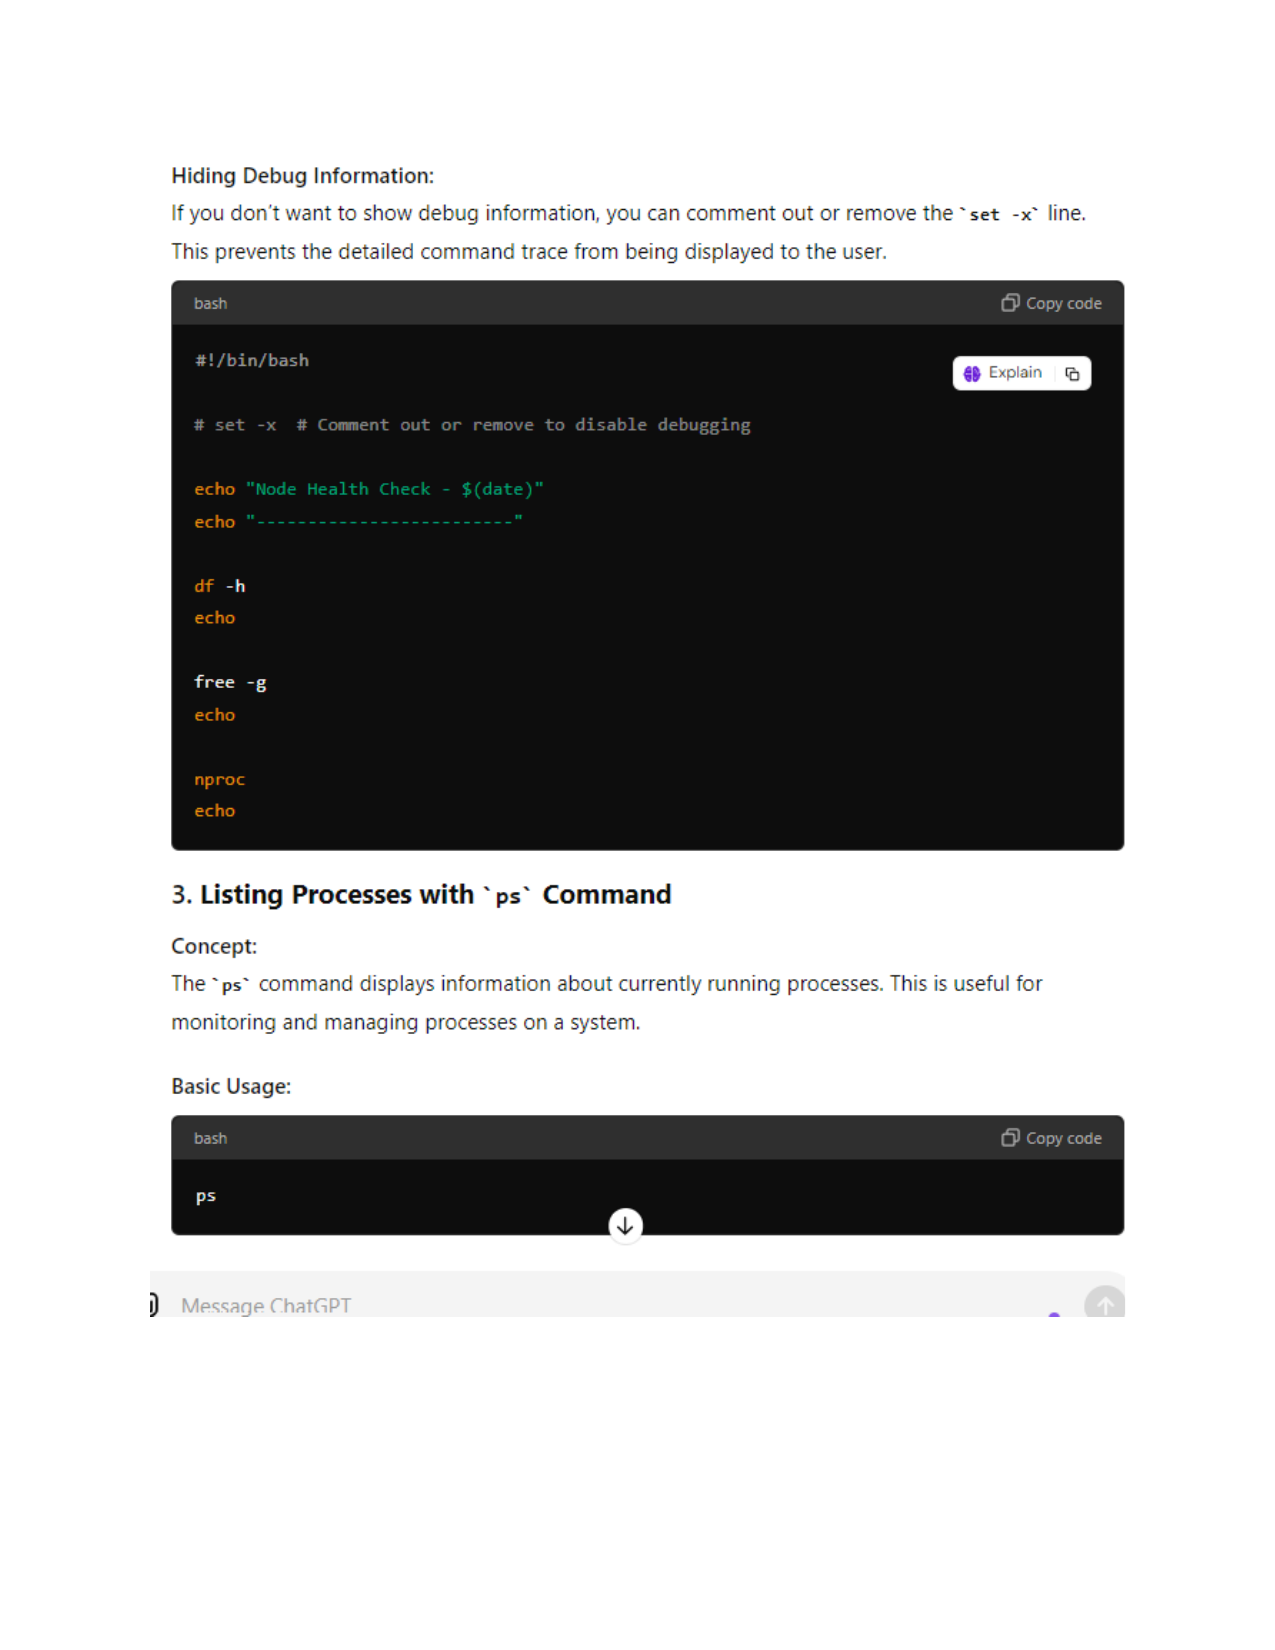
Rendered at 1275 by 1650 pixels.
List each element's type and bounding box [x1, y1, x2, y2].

picture [150, 150, 1125, 1317]
